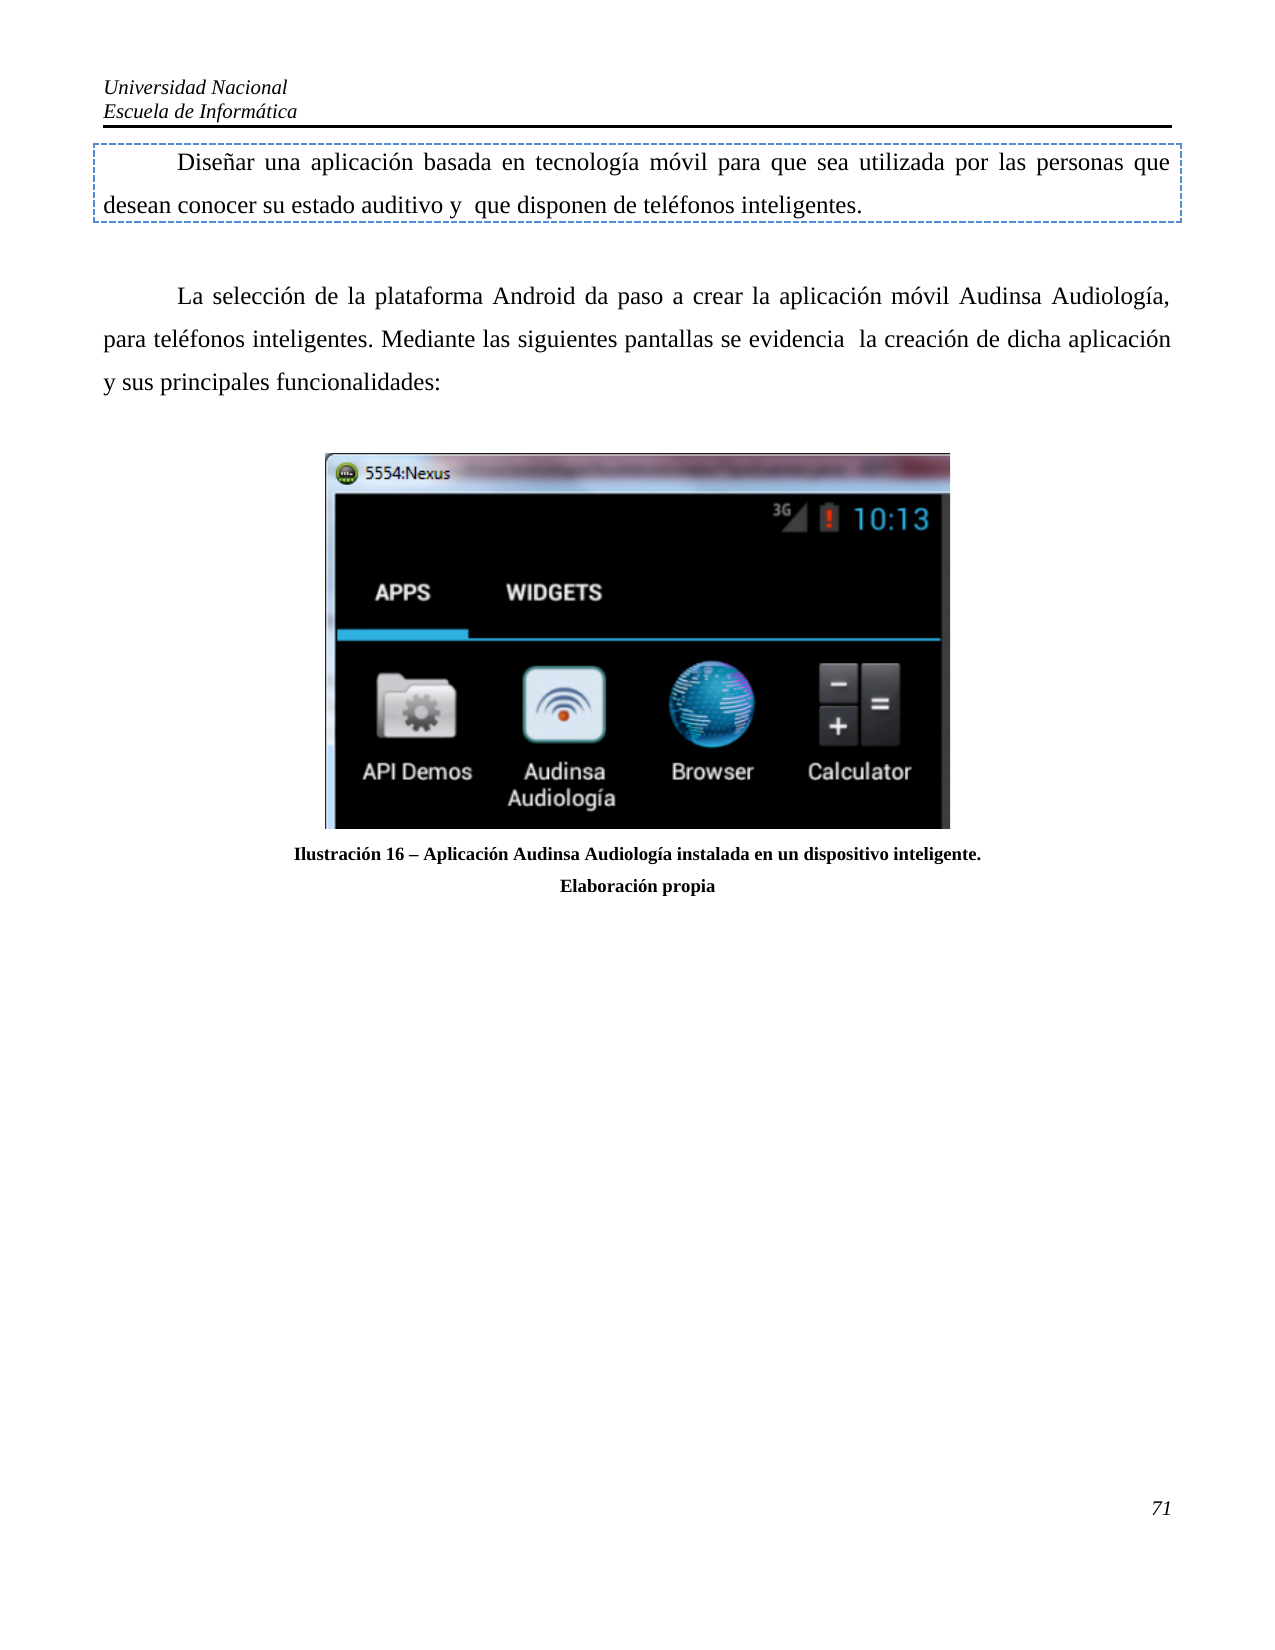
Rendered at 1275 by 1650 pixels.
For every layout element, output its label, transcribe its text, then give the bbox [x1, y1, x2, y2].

text Diseñar una aplicación basada en tecnología móvil para que sea utilizada por las personas que desean conocer su estado auditivo y que disponen de teléfonos inteligentes. [93, 143, 1182, 223]
picture [325, 453, 951, 829]
text Elaboración propia [103, 875, 1172, 896]
text La selección de la plataforma Android da paso a crear la aplicación móvil Audinsa Audiología, para teléfonos inteligentes. Mediante las siguientes pantallas se evidencia la creación de dicha aplicación y sus principales funcionalidades: [103, 281, 1172, 396]
